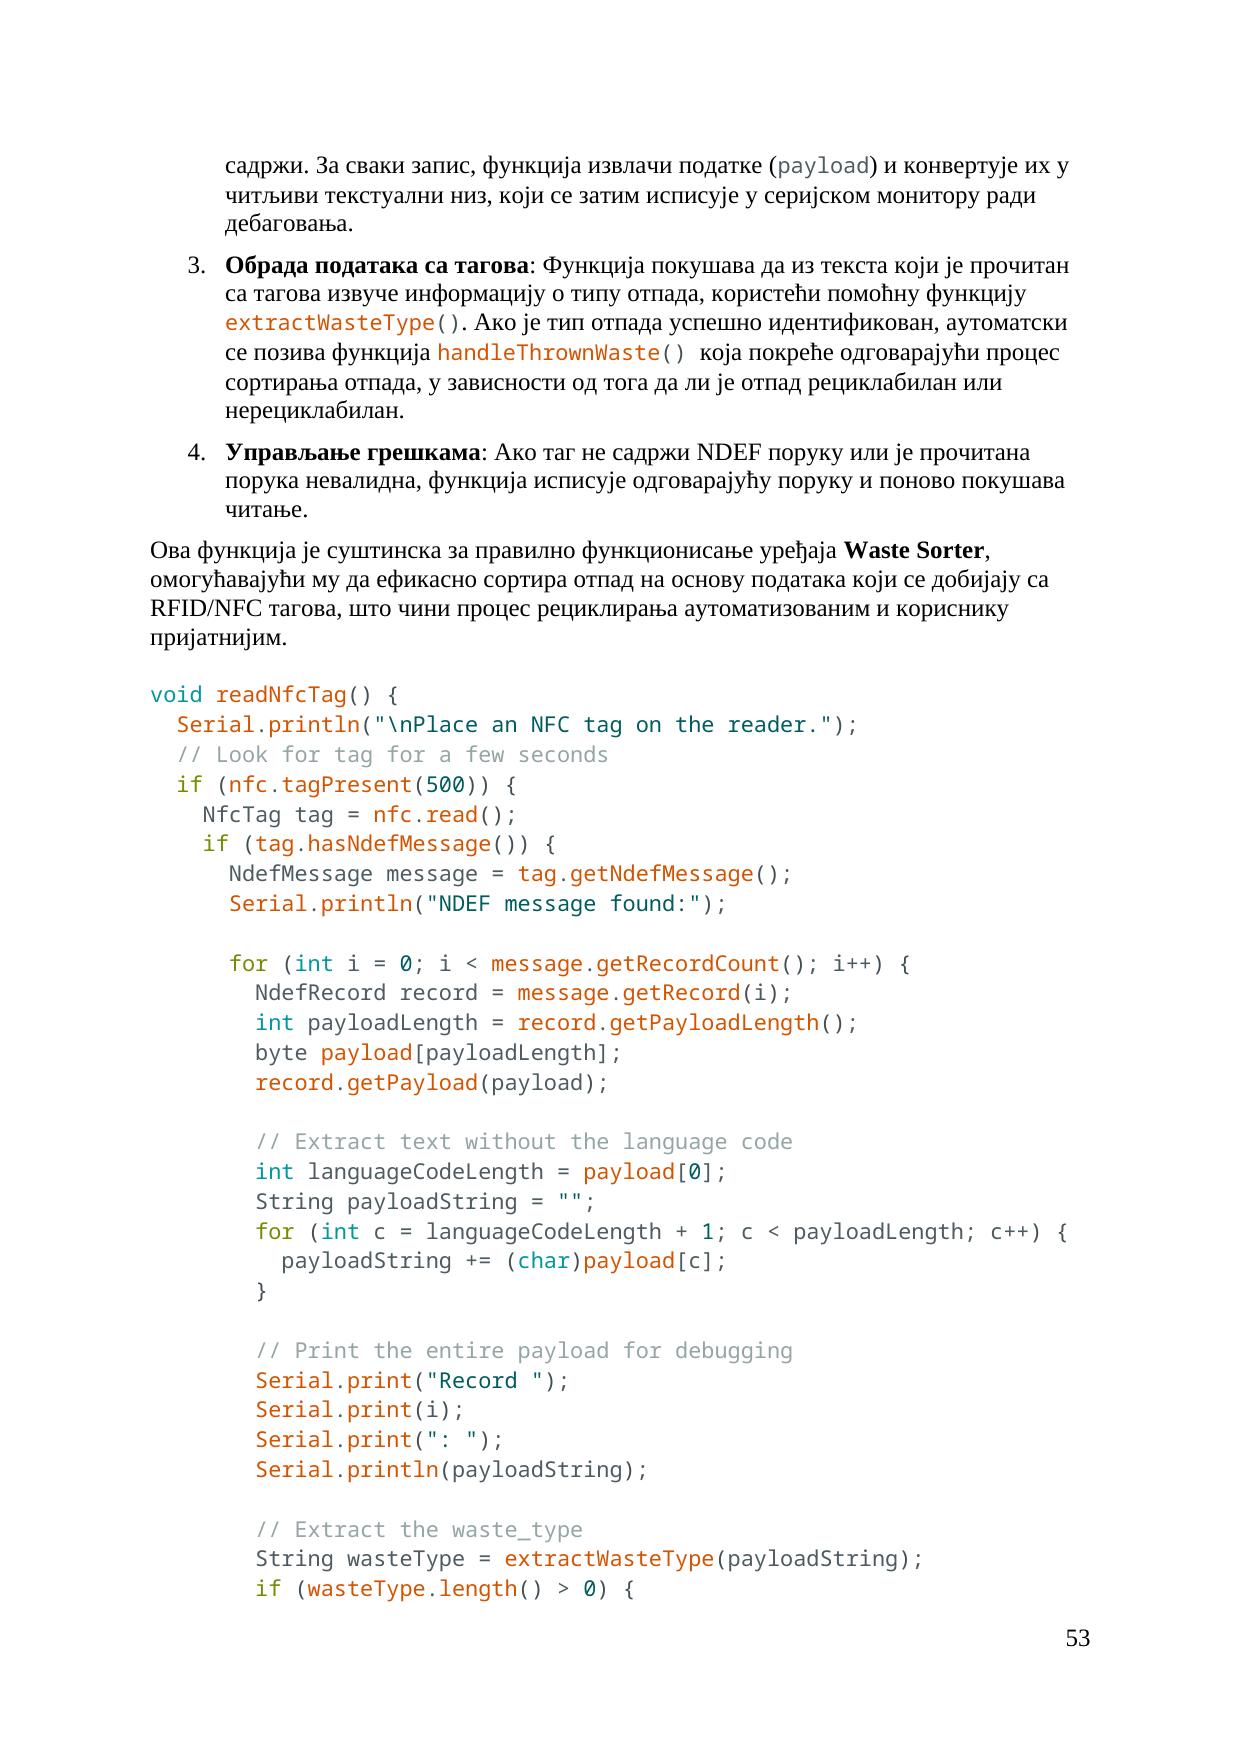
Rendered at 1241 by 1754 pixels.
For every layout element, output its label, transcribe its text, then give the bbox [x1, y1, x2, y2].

text int languageCodeLength = payload[0]; [150, 1156, 1090, 1186]
text for (int c = languageCodeLength + 1; c < payloadLength; c++) { [150, 1216, 1090, 1245]
text Ова функција је суштинска за правилно функционисање уређаја Waste Sorter, омогућавајући му да ефикасно сортира отпад на основу података који се добијају са RFID/NFC тагова, што чини процес рециклирања аутоматизованим и кориснику пријатнијим. [150, 536, 1090, 651]
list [187, 150, 1090, 237]
text void readNfcTag() { [150, 679, 1090, 709]
text Serial.println("NDEF message found:"); [150, 888, 1090, 918]
text NdefMessage message = tag.getNdefMessage(); [150, 858, 1090, 888]
text // Print the entire payload for debugging [150, 1335, 1090, 1364]
text Serial.print(i); [150, 1394, 1090, 1424]
text String wasteType = extractWasteType(payloadString); [150, 1543, 1090, 1573]
text // Look for tag for a few seconds [150, 739, 1090, 769]
text record.getPayload(payload); [150, 1067, 1090, 1096]
text // Extract the waste_type [150, 1513, 1090, 1543]
text if (wasteType.length() > 0) { [150, 1573, 1090, 1603]
text if (nfc.tagPresent(500)) { [150, 769, 1090, 798]
text if (tag.hasNdefMessage()) { [150, 828, 1090, 858]
text NdefRecord record = message.getRecord(i); [150, 977, 1090, 1007]
text payloadString += (char)payload[c]; [150, 1245, 1090, 1275]
text Serial.print(": "); [150, 1424, 1090, 1454]
text Serial.println(payloadString); [150, 1454, 1090, 1484]
text byte payload[payloadLength]; [150, 1037, 1090, 1067]
text int payloadLength = record.getPayloadLength(); [150, 1007, 1090, 1037]
text } [150, 1275, 1090, 1305]
text for (int i = 0; i < message.getRecordCount(); i++) { [150, 947, 1090, 977]
text // Extract text without the language code [150, 1126, 1090, 1156]
list Управљање грешкама: Ако таг не садржи NDEF поруку или је прочитана порука невалидна, функција исписује одговарајућу поруку и поново покушава читање. [187, 437, 1090, 523]
text Serial.print("Record "); [150, 1364, 1090, 1394]
text Serial.println("\nPlace an NFC tag on the reader."); [150, 709, 1090, 739]
text String payloadString = ""; [150, 1186, 1090, 1216]
text NfcTag tag = nfc.read(); [150, 798, 1090, 828]
list Обрада података са тагова: Функција покушава да из текста који је прочитан са тагова извуче информацију о типу отпада, користећи помоћну функцију extractWasteType(). Ако је тип отпада успешно идентификован, аутоматски се позива функција handleThrownWaste() која покреће одговарајући процес сортирања отпада, у зависности од тога да ли је отпад рециклабилан или нерециклабилан. [187, 250, 1090, 424]
